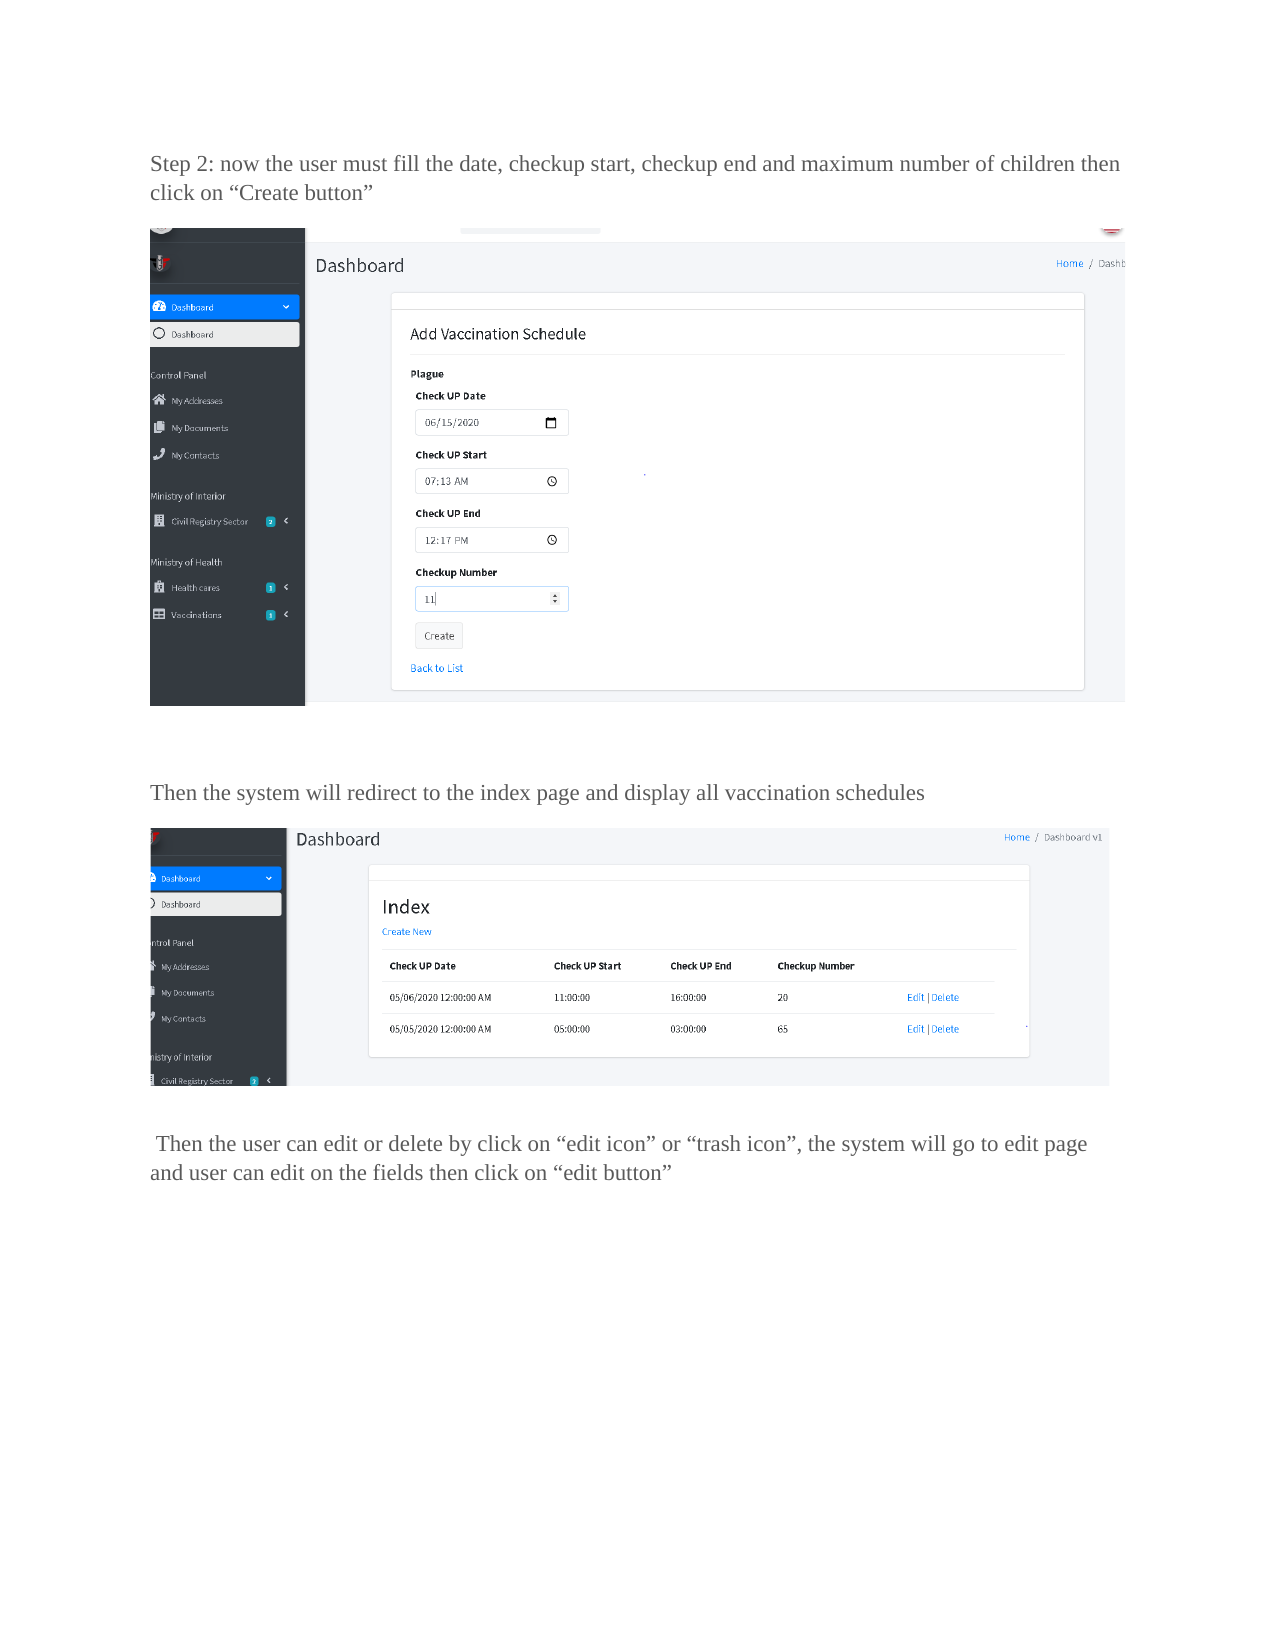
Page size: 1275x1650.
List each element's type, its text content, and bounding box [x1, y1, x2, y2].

picture [150, 828, 1108, 1085]
picture [150, 228, 1125, 706]
text Step 2: now the user must fill the date, checkup start, checkup end and maximum number of children then click on “Create button” [150, 150, 1125, 205]
text Then the system will redirect to the index page and display all vaccination schedules [150, 779, 1125, 805]
